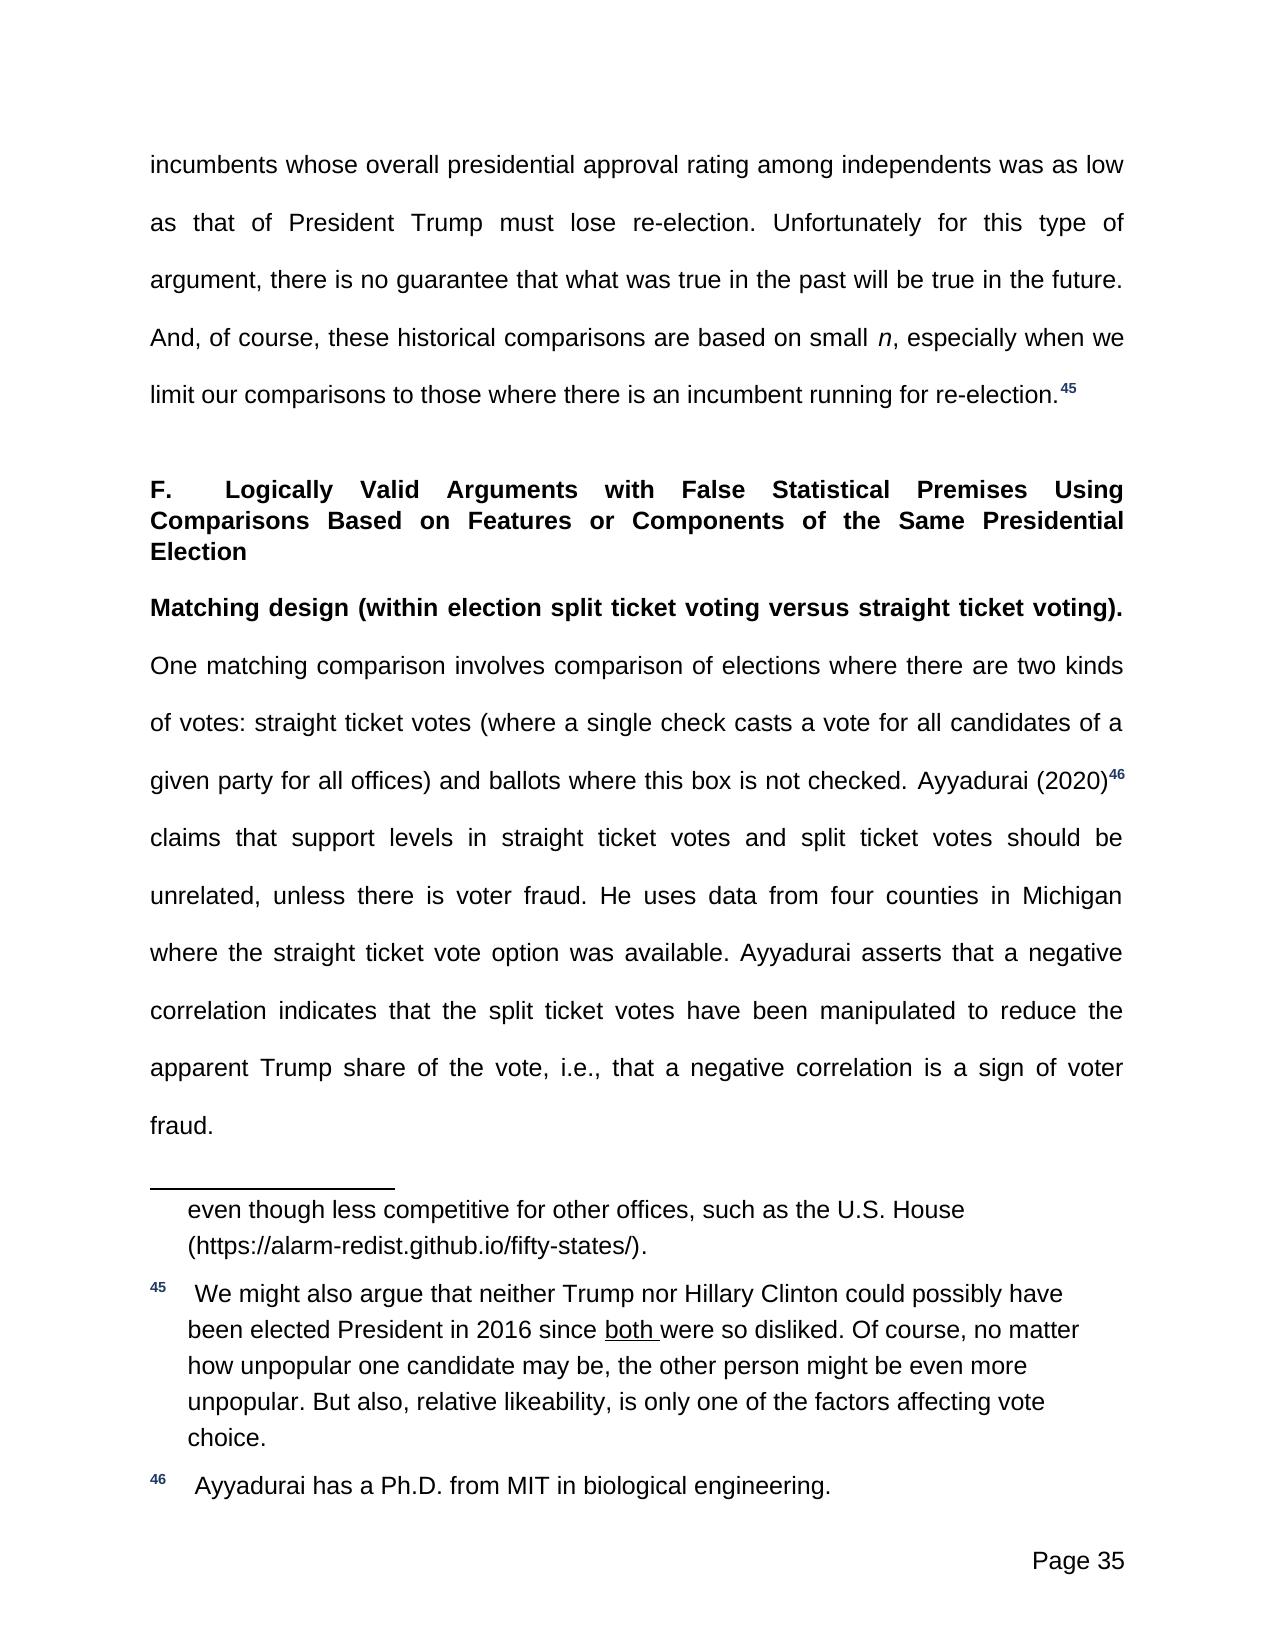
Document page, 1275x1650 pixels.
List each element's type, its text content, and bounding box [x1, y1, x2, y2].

text Matching design (within election split ticket voting versus straight ticket voting). One matching comparison involves comparison of elections where there are two kinds of votes: straight ticket votes (where a single check casts a vote for all candidates of a given party for all offices) and ballots where this box is not checked. claims that support levels in straight ticket votes and split ticket votes should be unrelated, unless there is voter fraud. He uses data from four counties in Michigan where the straight ticket vote option was available. Ayyadurai asserts that a negative correlation indicates that the split ticket votes have been manipulated to reduce the apparent Trump share of the vote, i.e., that a negative correlation is a sign of voter fraud. [150, 593, 1125, 1139]
text Other Cross-Election Comparisons. Other arguments with specious premises supposedly demonstrating that Biden could not have won in 2020 also make use of differences between the 2020 election and patterns found in previous elections. For example, Trump supporters such as noted that no incumbent who has won more than 75% of the primary vote has lost their election. Therefore, since Trump had won 94% of the primary vote, he must have won re-election. Shurk also observes that “no incumbent in over 100 years who has gained votes in his reelection bid has lost his quest for reelection.” On the other hand, we could just as easily to claim that incumbents whose overall presidential approval rating among independents was as low as that of President Trump must lose re-election. Unfortunately for this type of argument, there is no guarantee that what was true in the past will be true in the future. And, of course, these historical comparisons are based on small n, especially when we limit our comparisons to those where there is an incumbent running for re-election. [150, 150, 1125, 409]
subtitle Logically Valid Arguments with False Statistical Premises Using Comparisons Based on Features or Components of the Same Presidential Election [150, 475, 1125, 566]
